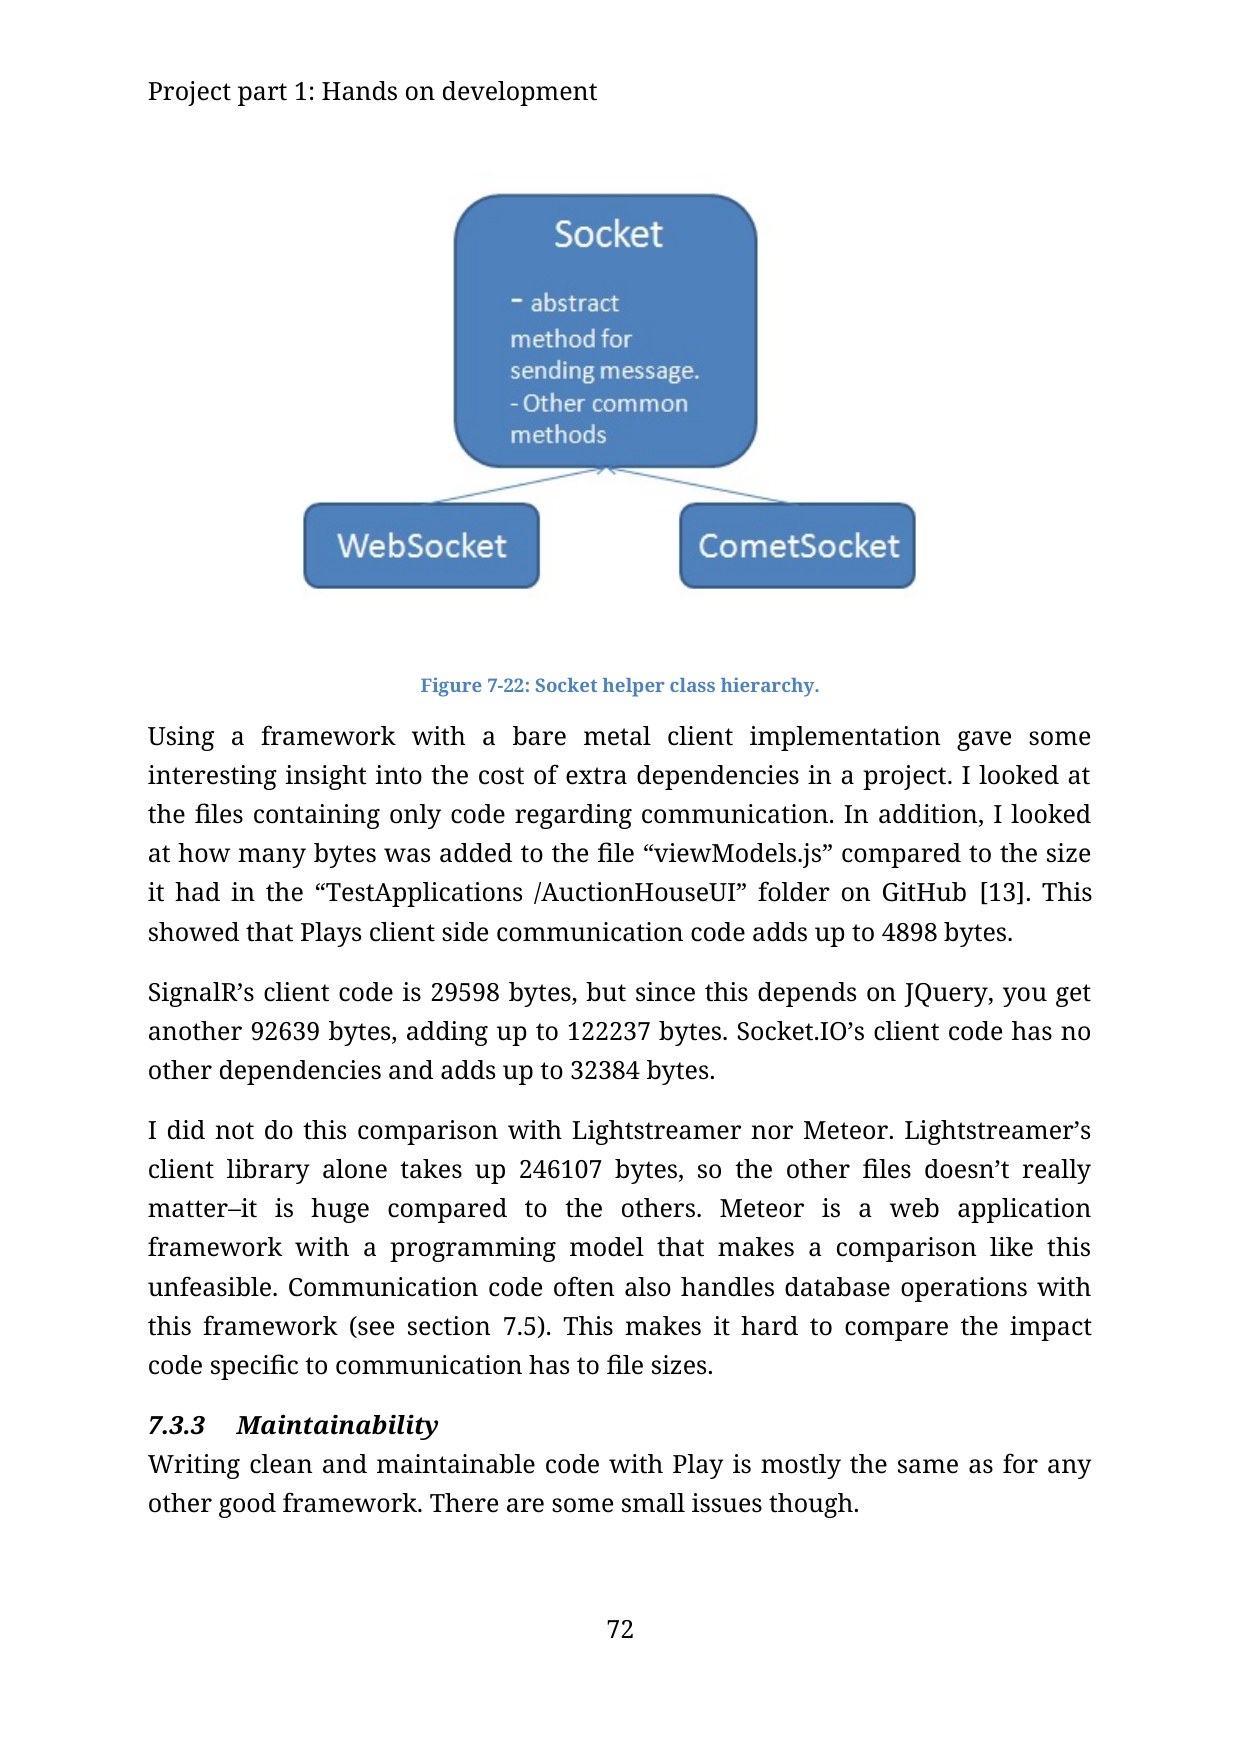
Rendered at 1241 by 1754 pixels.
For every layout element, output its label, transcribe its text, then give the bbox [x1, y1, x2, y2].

picture [252, 147, 988, 647]
text Writing clean and maintainable code with Play is mostly the same as for any other good framework. There are some small issues though. [148, 1447, 1092, 1520]
subtitle Maintainability [148, 1408, 1092, 1442]
text I did not do this comparison with Lightstreamer nor Meteor. Lightstreamer’s client library alone takes up 246107 bytes, so the other files doesn’t really matter–it is huge compared to the others. Meteor is a web application framework with a programming model that makes a comparison like this unfeasible. Communication code often also handles database operations with this framework (see section 7.5). This makes it hard to compare the impact code specific to communication has to file sizes. [148, 1113, 1092, 1382]
text SignalR’s client code is 29598 bytes, but since this depends on JQuery, you get another 92639 bytes, adding up to 122237 bytes. Socket.IO’s client code has no other dependencies and adds up to 32384 bytes. [148, 974, 1092, 1087]
text Using a framework with a bare metal client implementation gave some interesting insight into the cost of extra dependencies in a project. I looked at the files containing only code regarding communication. In addition, I looked at how many bytes was added to the file “viewModels.js” compared to the size it had in the “TestApplications /AuctionHouseUI” folder on GitHub [13]. This showed that Plays client side communication code adds up to 4898 bytes. [148, 718, 1092, 948]
